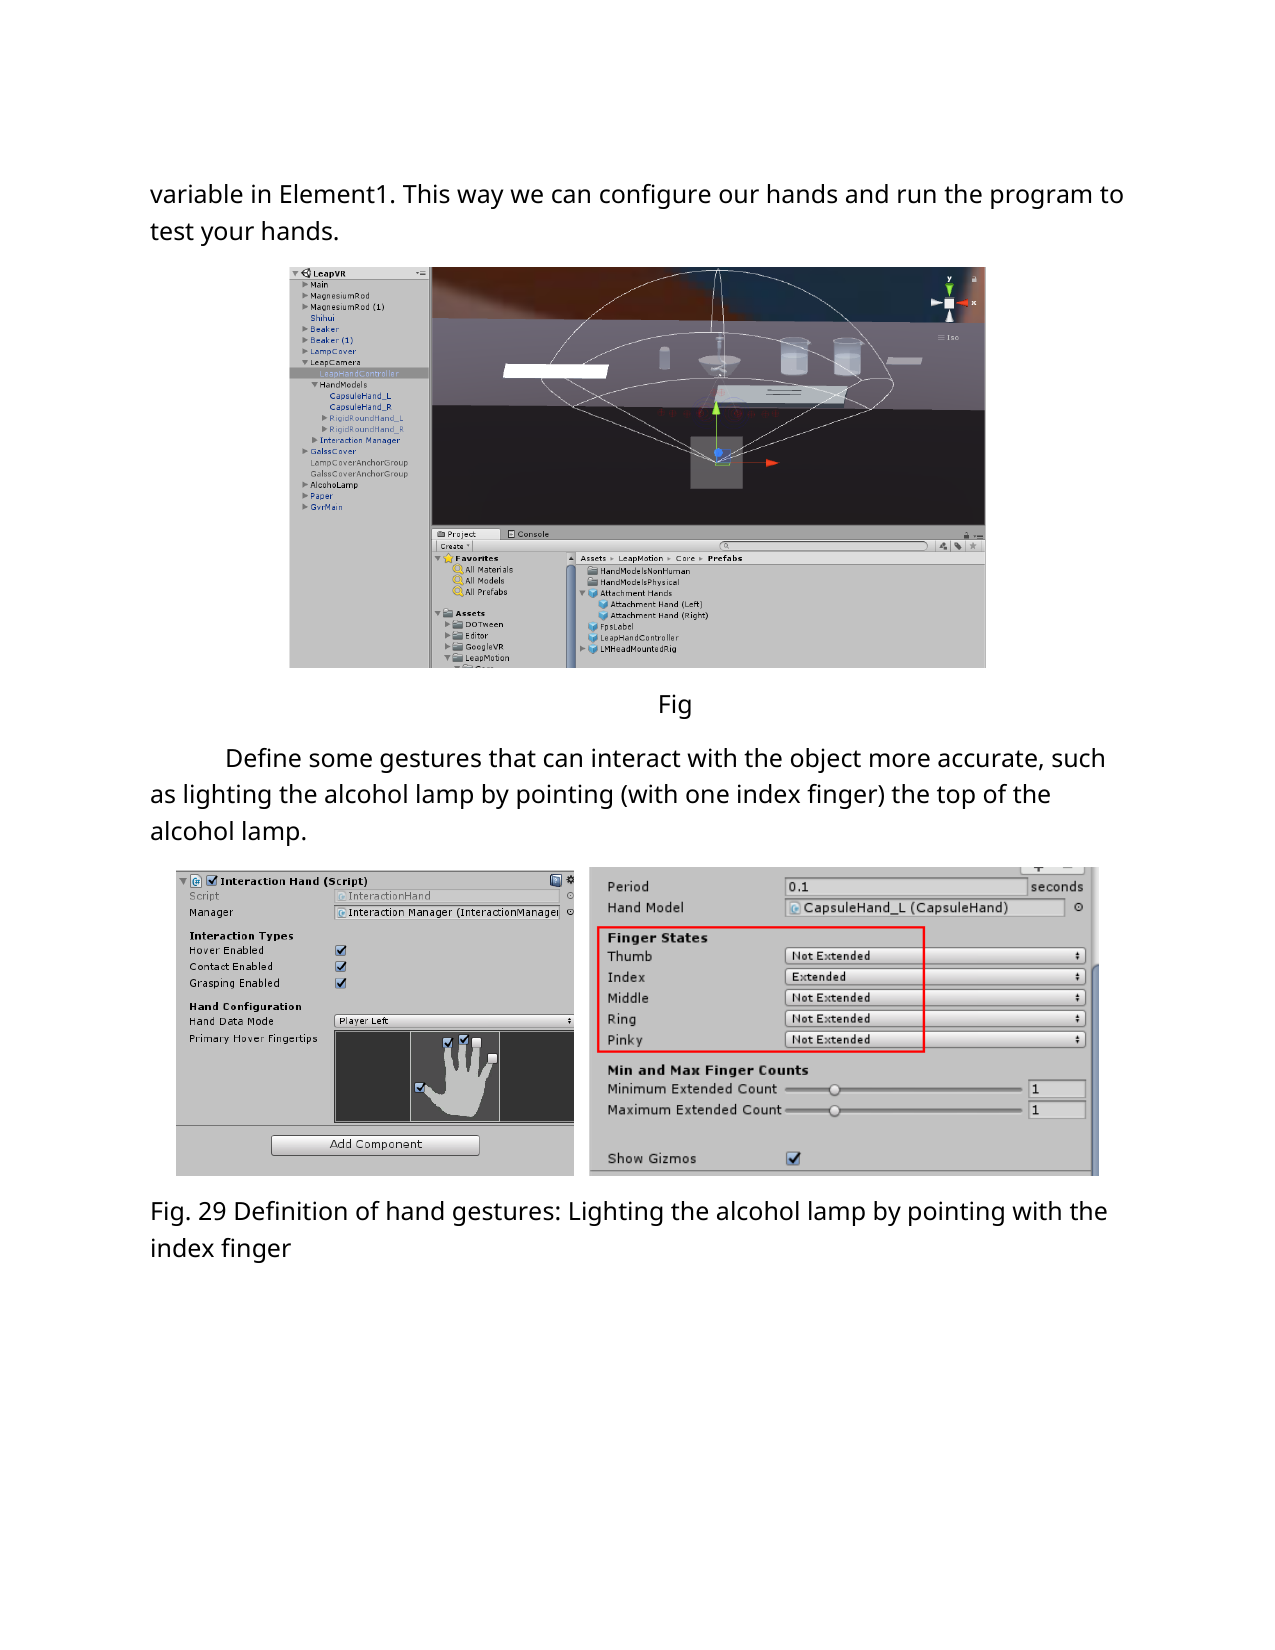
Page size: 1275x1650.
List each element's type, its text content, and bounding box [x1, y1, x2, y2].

text Fig [150, 687, 1125, 721]
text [150, 177, 1125, 248]
picture [176, 870, 574, 1176]
picture [289, 267, 986, 668]
text Define some gestures that can interact with the object more accurate, such as lighting the alcohol lamp by pointing (with one index finger) the top of the alcohol lamp. [150, 740, 1125, 848]
picture [589, 867, 1099, 1176]
text Fig. 29 Definition of hand gestures: Lighting the alcohol lamp by pointing with the index finger [150, 1194, 1125, 1265]
